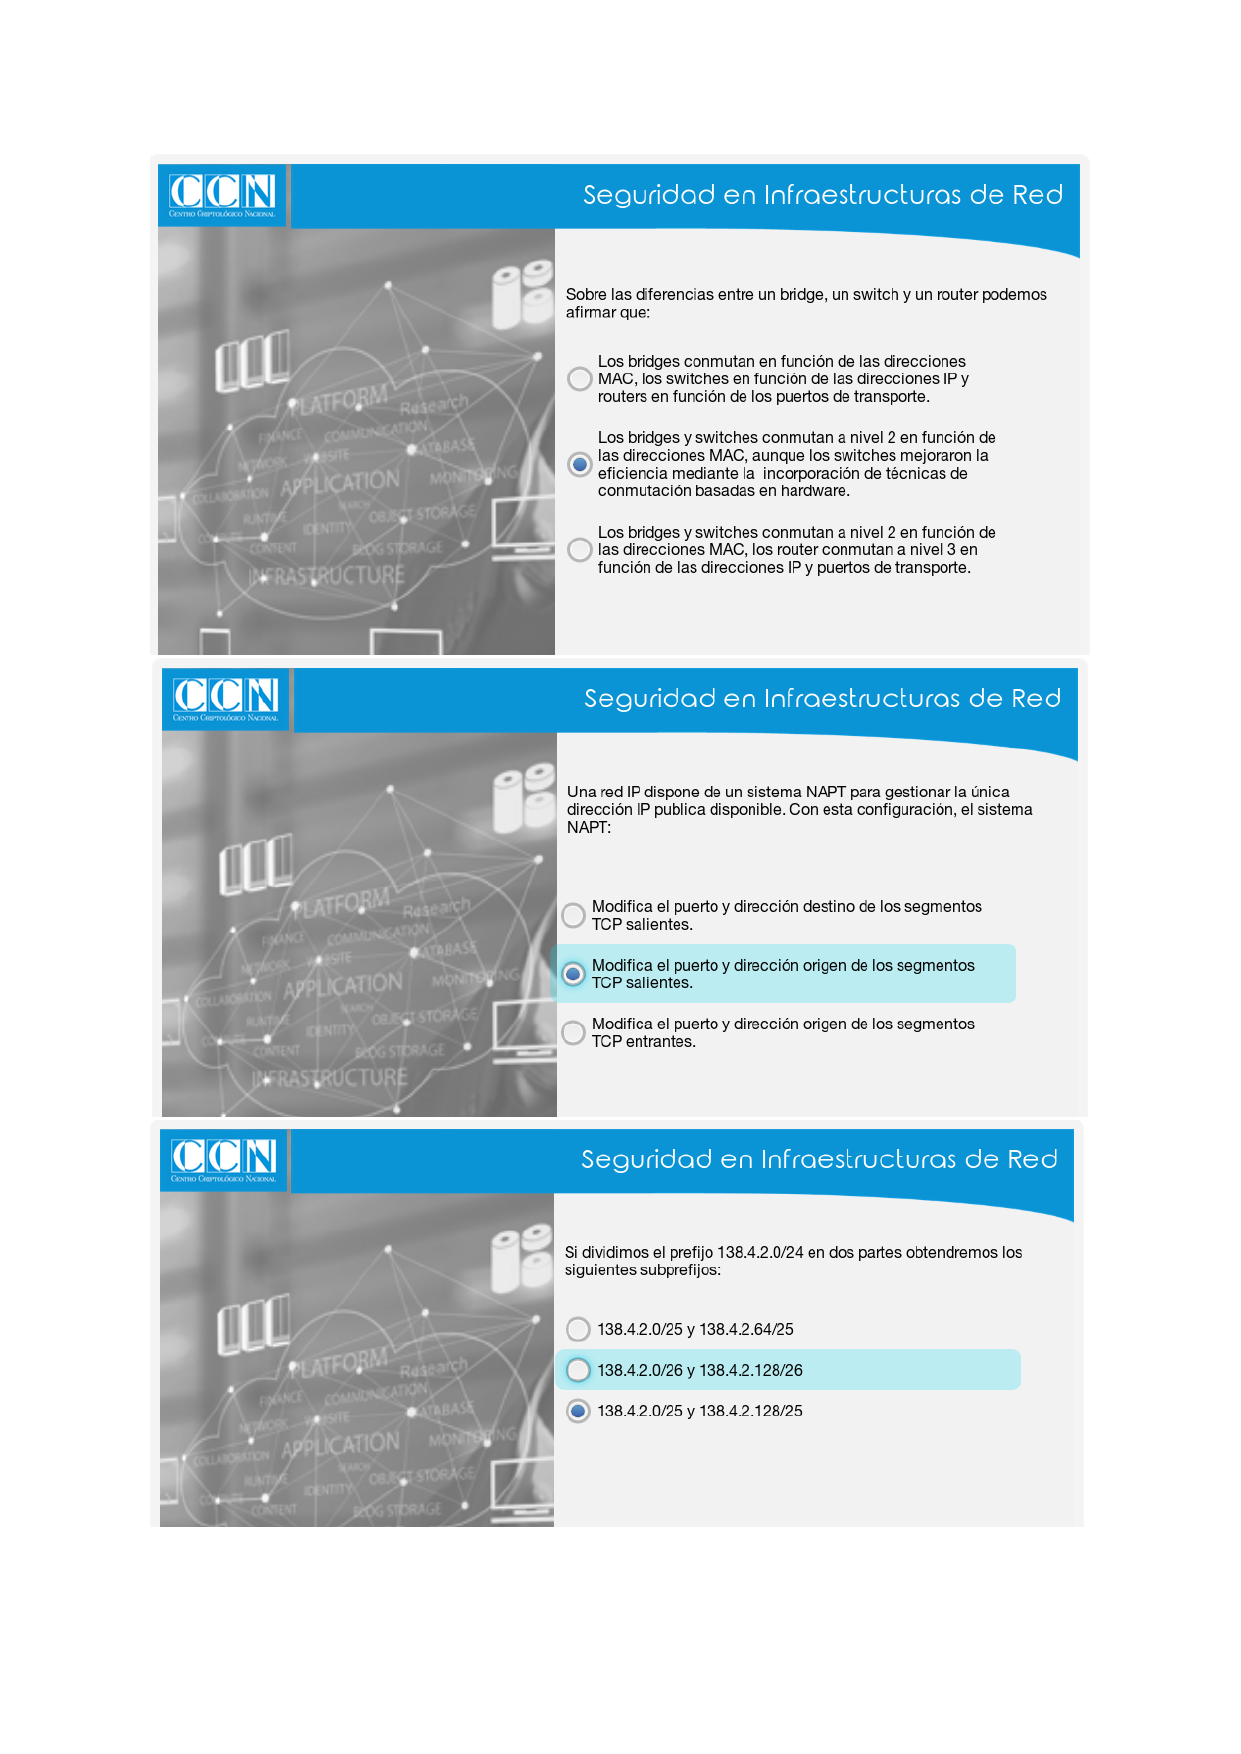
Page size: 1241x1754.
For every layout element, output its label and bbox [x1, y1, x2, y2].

picture [150, 1120, 1091, 1527]
picture [150, 658, 1091, 1117]
picture [150, 150, 1091, 655]
